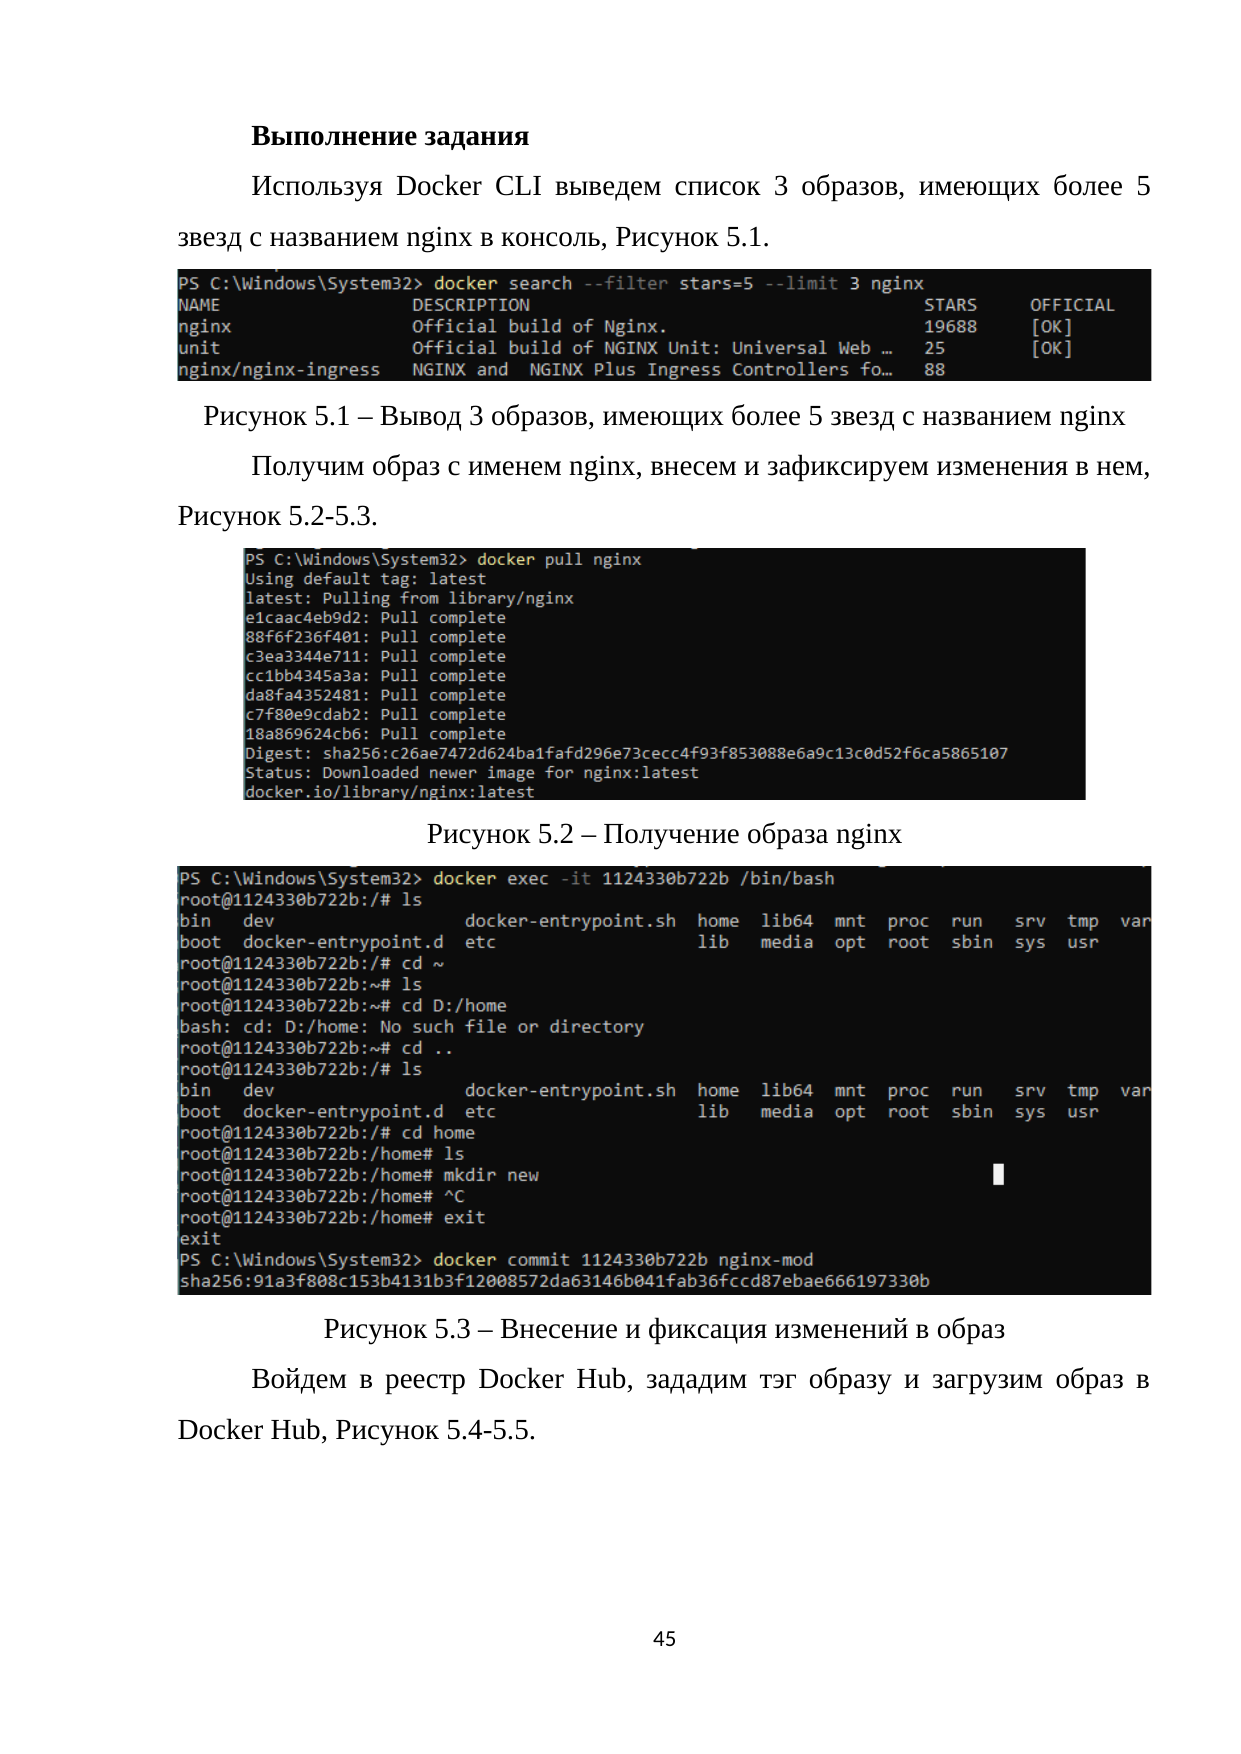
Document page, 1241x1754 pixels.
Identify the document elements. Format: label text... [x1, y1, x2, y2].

text Получим образ с именем nginx, внесем и зафиксируем изменения в нем, Рисунок 5.2-5.3. [177, 448, 1152, 532]
picture [243, 548, 1086, 800]
text Войдем в реестр Docker Hub, зададим тэг образу и загрузим образ в Docker Hub, Рисунок 5.4-5.5. [177, 1362, 1152, 1446]
text Используя Docker CLI выведем список 3 образов, имеющих более 5 звезд с названием nginx в консоль, Рисунок 5.1. [177, 168, 1152, 252]
picture [177, 866, 1152, 1295]
text Рисунок 5.3 – Внесение и фиксация изменений в образ [177, 1311, 1152, 1345]
text Рисунок 5.2 – Получение образа nginx [177, 816, 1152, 850]
text Выполнение задания [177, 118, 1152, 152]
text Рисунок 5.1 – Вывод 3 образов, имеющих более 5 звезд с названием nginx [177, 398, 1152, 431]
picture [177, 269, 1152, 381]
